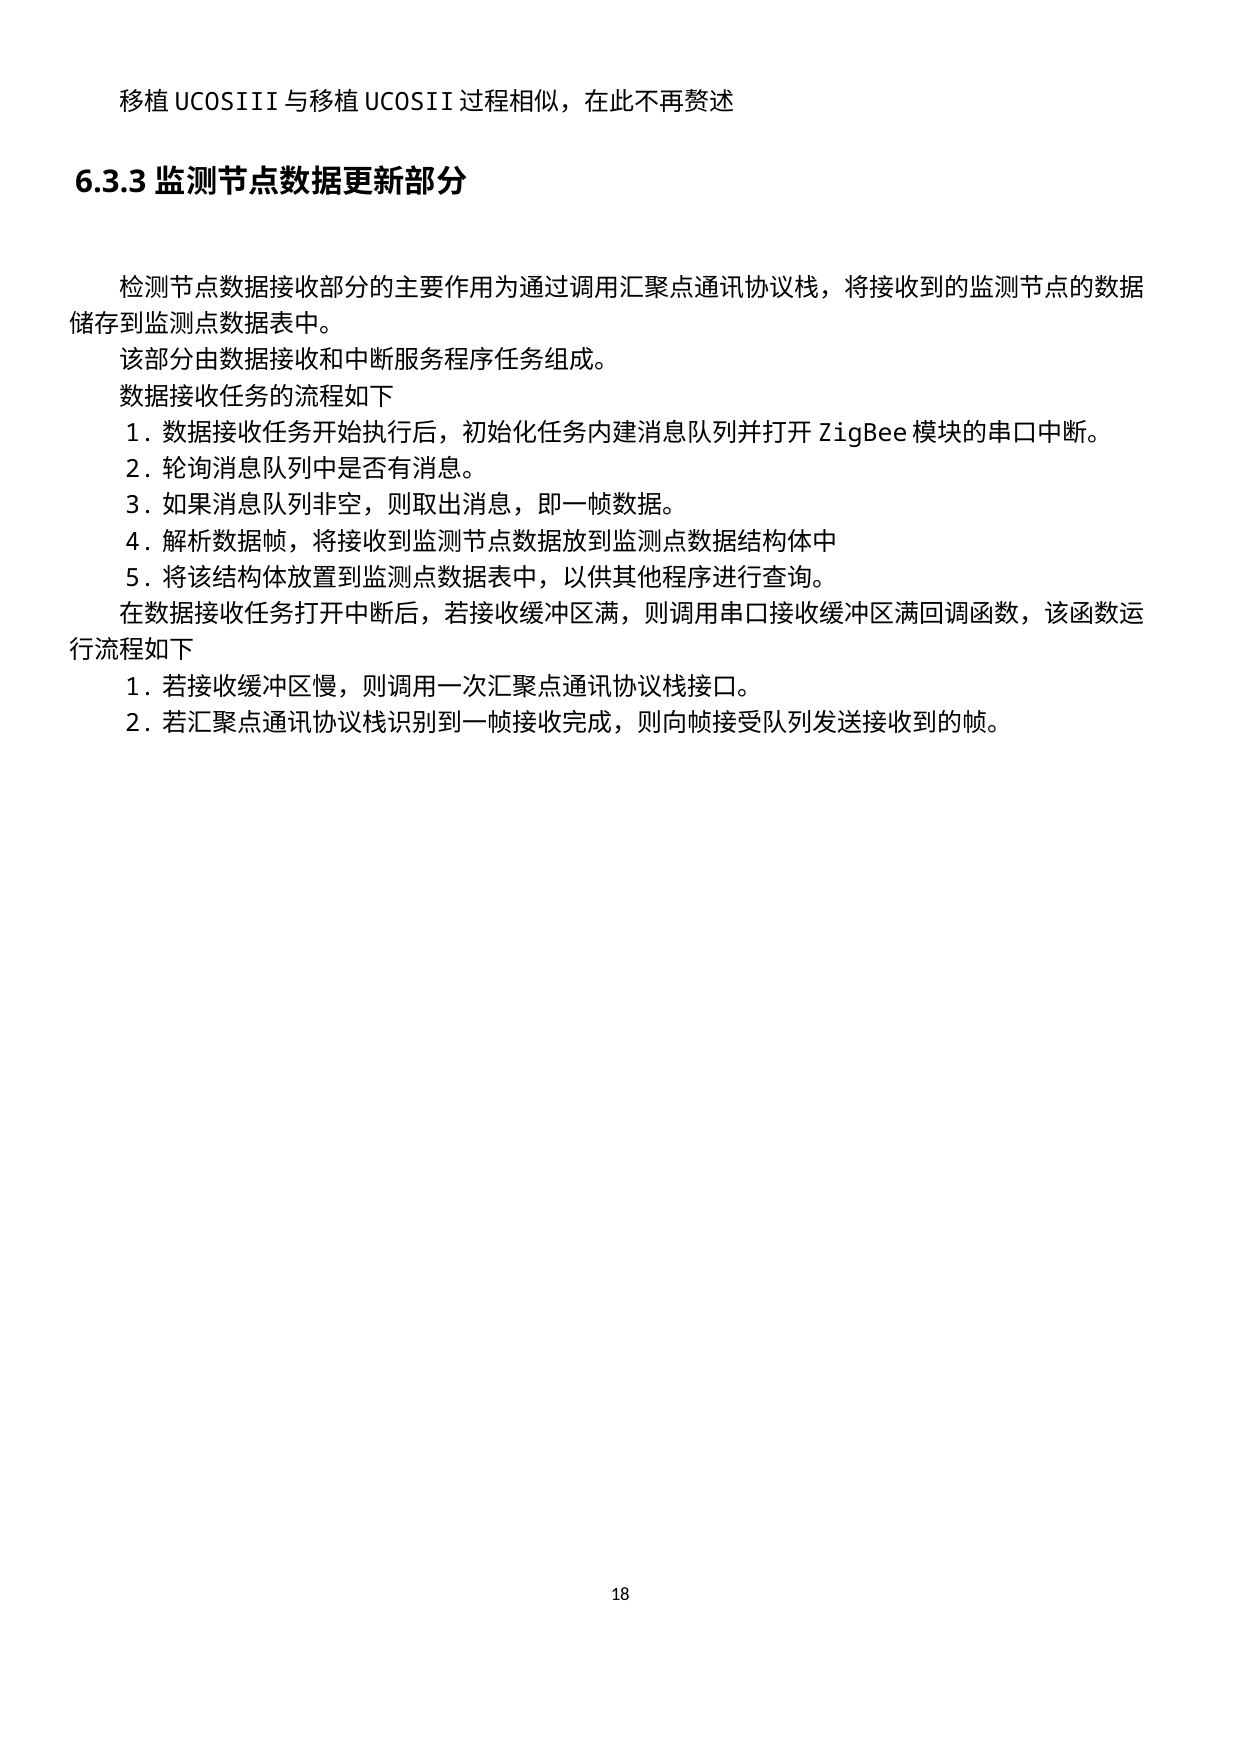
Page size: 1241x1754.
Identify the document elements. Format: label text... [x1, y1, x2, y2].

list 数据接收任务开始执行后，初始化任务内建消息队列并打开ZigBee模块的串口中断。 [125, 412, 1165, 448]
text 检测节点数据接收部分的主要作用为通过调用汇聚点通讯协议栈，将接收到的监测节点的数据储存到监测点数据表中。 [69, 267, 1165, 340]
text 数据接收任务的流程如下 [69, 376, 1165, 412]
list 若汇聚点通讯协议栈识别到一帧接收完成，则向帧接受队列发送接收到的帧。 [125, 702, 1165, 738]
list 轮询消息队列中是否有消息。 [125, 448, 1165, 485]
list 将该结构体放置到监测点数据表中，以供其他程序进行查询。 [125, 557, 1165, 593]
text 监测节点数据更新部分 [75, 147, 1165, 212]
list 解析数据帧，将接收到监测节点数据放到监测点数据结构体中 [125, 521, 1165, 557]
list 若接收缓冲区慢，则调用一次汇聚点通讯协议栈接口。 [125, 666, 1165, 702]
text 移植UCOSIII与移植UCOSII过程相似，在此不再赘述 [69, 81, 1165, 117]
text 该部分由数据接收和中断服务程序任务组成。 [69, 340, 1165, 376]
text 在数据接收任务打开中断后，若接收缓冲区满，则调用串口接收缓冲区满回调函数，该函数运行流程如下 [69, 593, 1165, 666]
list 如果消息队列非空，则取出消息，即一帧数据。 [125, 485, 1165, 521]
